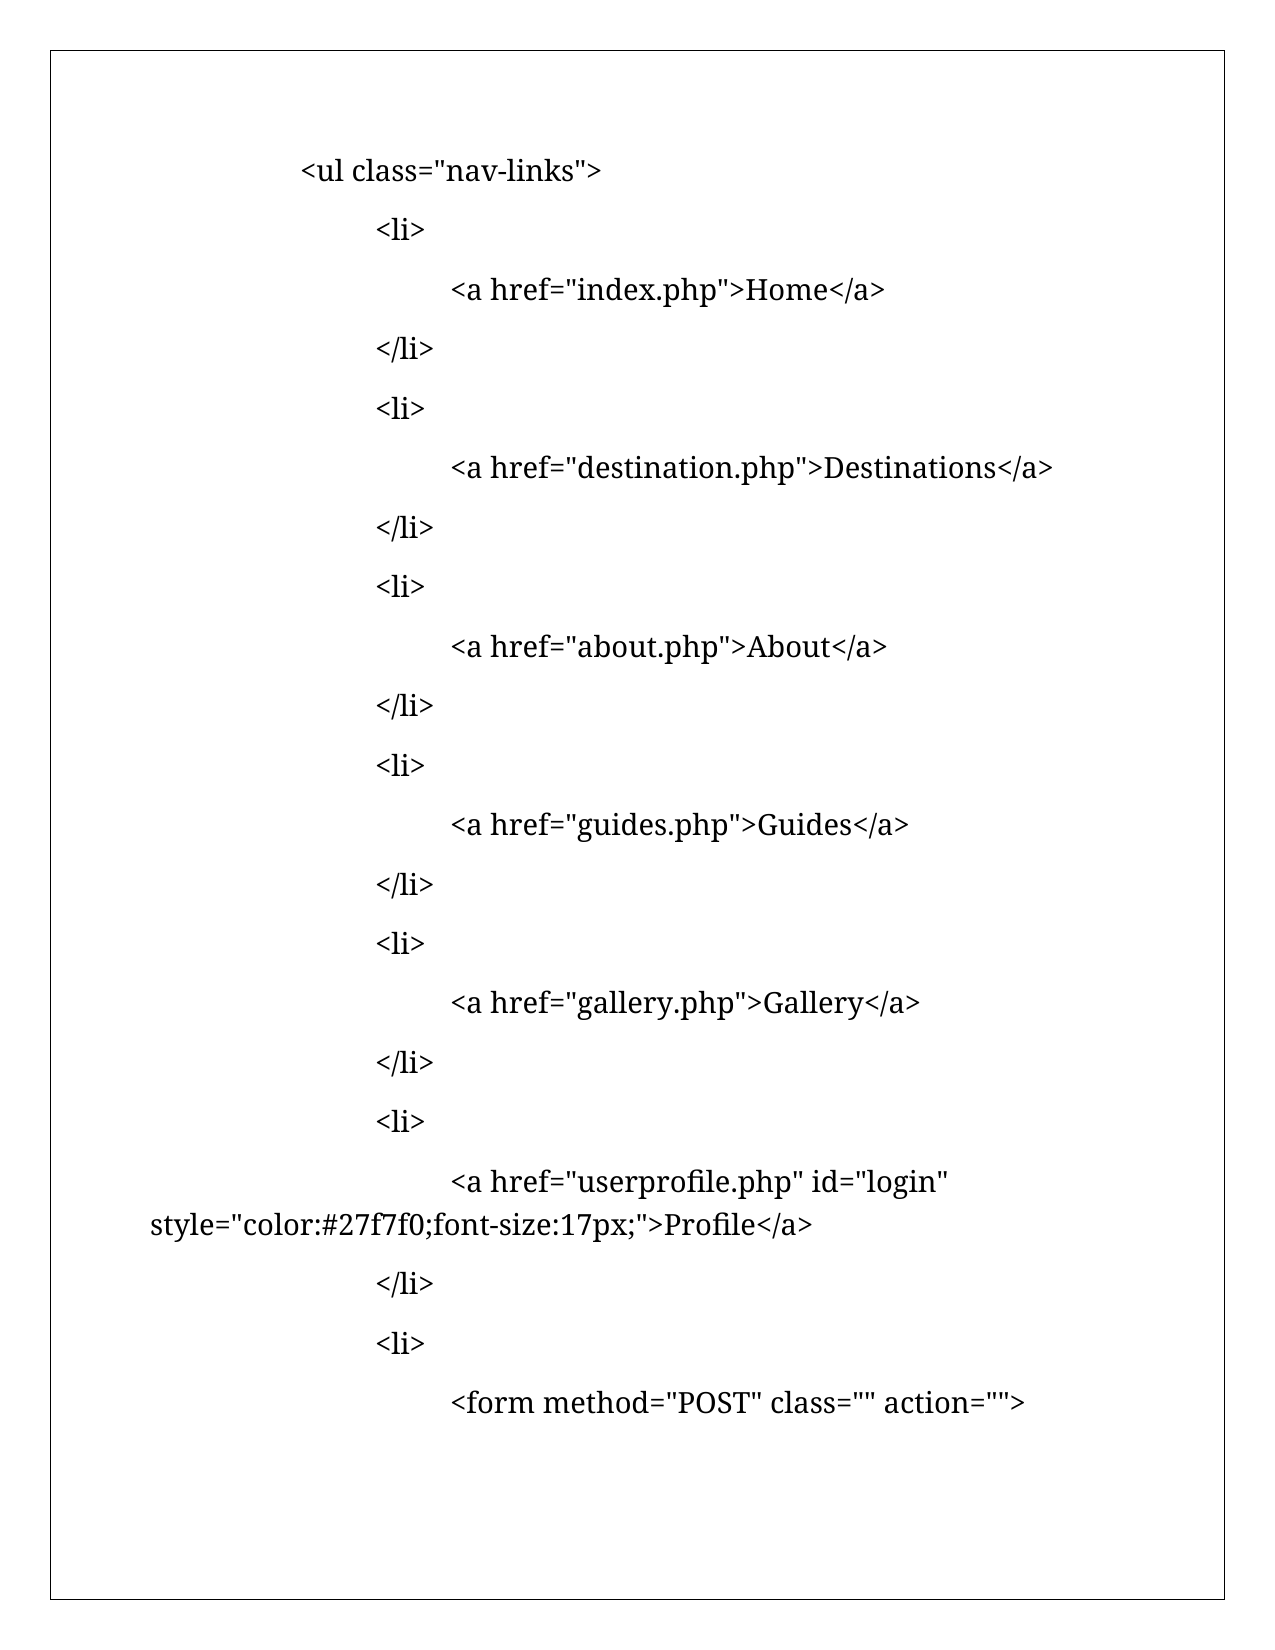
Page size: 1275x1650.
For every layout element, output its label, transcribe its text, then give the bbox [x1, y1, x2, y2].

text <li> [150, 1323, 1125, 1363]
text <a href="destination.php">Destinations</a> [150, 447, 1125, 487]
text <a href="gallery.php">Gallery</a> [150, 983, 1125, 1022]
text </li> [150, 507, 1125, 547]
text <li> [150, 745, 1125, 784]
text <a href="index.php">Home</a> [150, 269, 1125, 309]
text <li> [150, 209, 1125, 249]
text <li> [150, 566, 1125, 606]
text <li> [150, 923, 1125, 963]
text </li> [150, 864, 1125, 903]
text </li> [150, 328, 1125, 368]
text <ul class="nav-links"> [150, 150, 1125, 190]
text <li> [150, 1102, 1125, 1141]
text <a href="userprofile.php" id="login" style="color:#27f7f0;font-size:17px;">Profile</a> [150, 1161, 1125, 1244]
text </li> [150, 1042, 1125, 1082]
text <form method="POST" class="" action=""> [150, 1382, 1125, 1422]
text </li> [150, 1263, 1125, 1303]
text <li> [150, 388, 1125, 428]
text <a href="guides.php">Guides</a> [150, 804, 1125, 844]
text <a href="about.php">About</a> [150, 626, 1125, 666]
text </li> [150, 685, 1125, 725]
